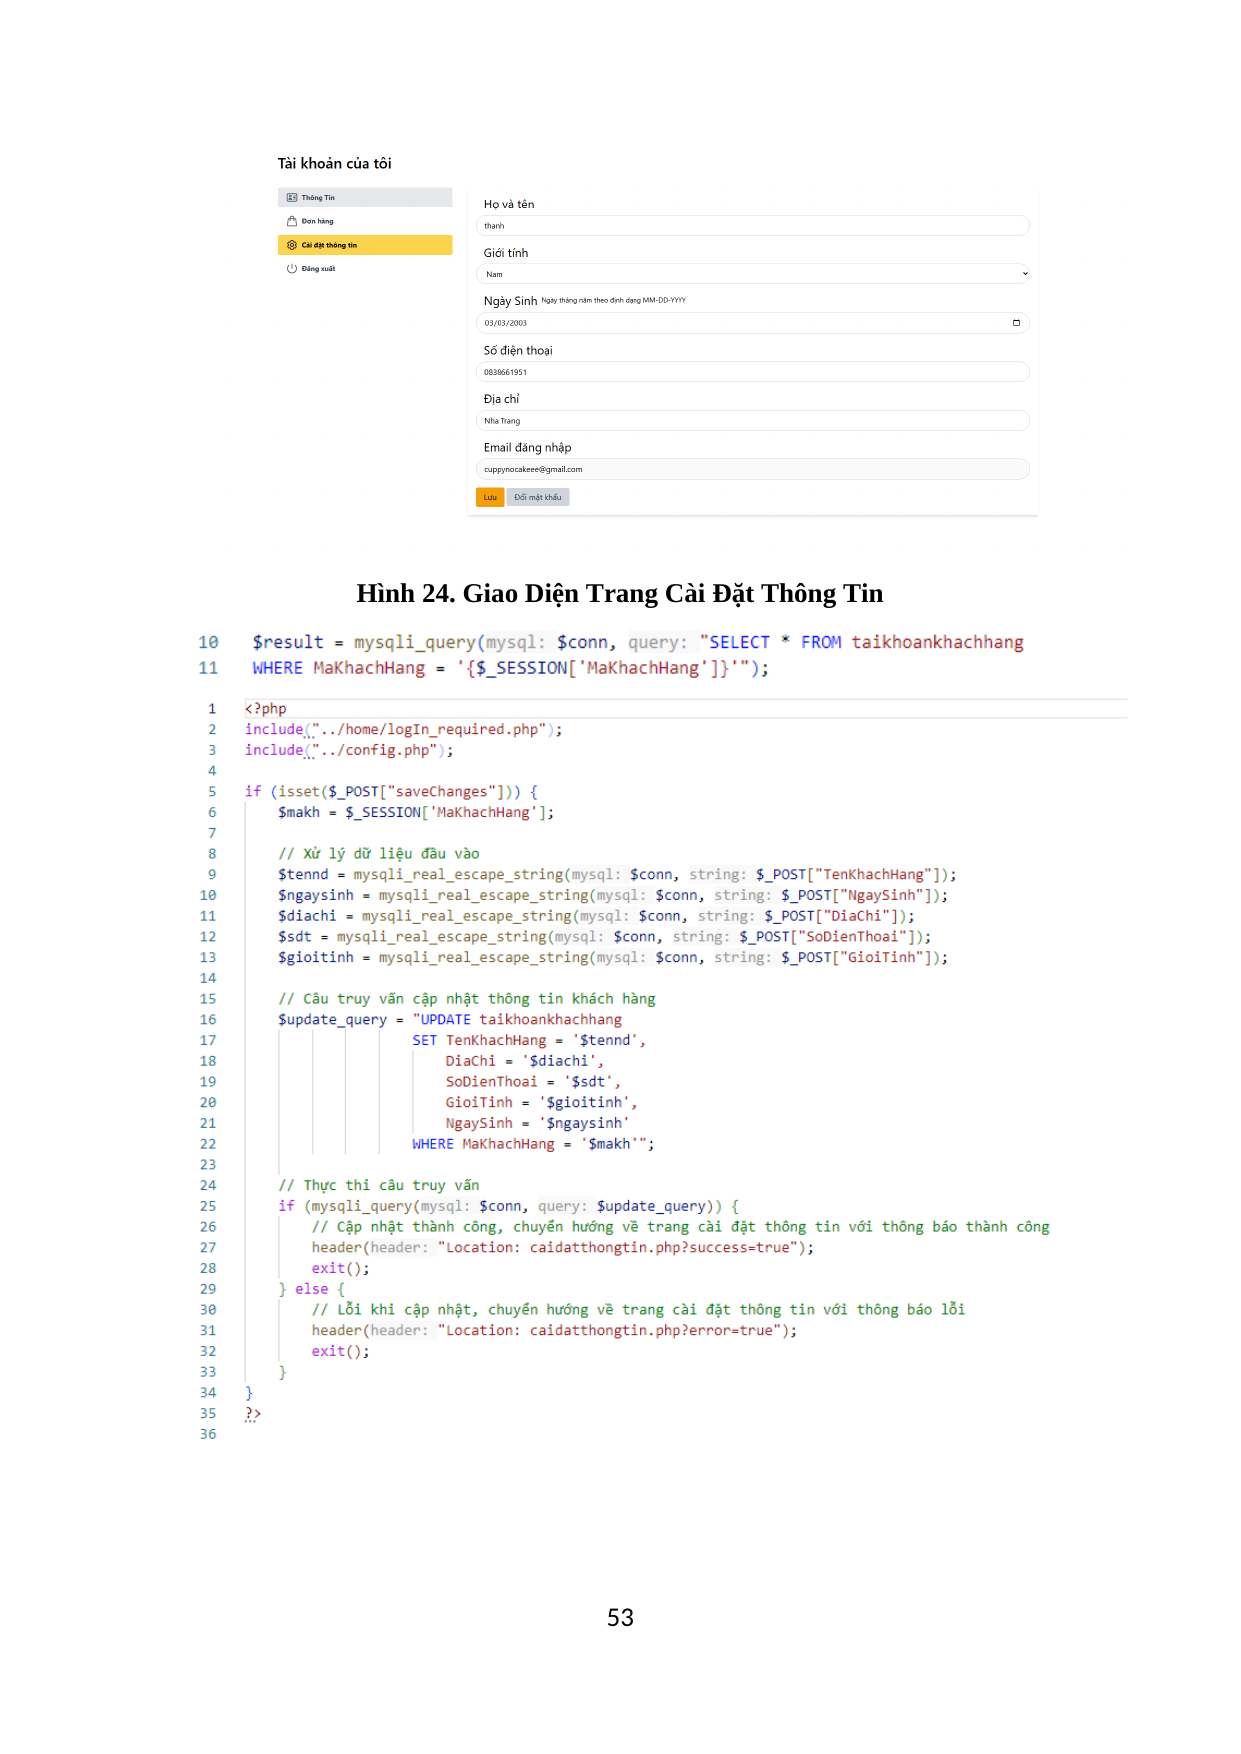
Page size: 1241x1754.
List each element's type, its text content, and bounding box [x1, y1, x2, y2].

picture [187, 628, 1128, 682]
picture [187, 697, 1128, 1465]
picture [187, 150, 1128, 549]
